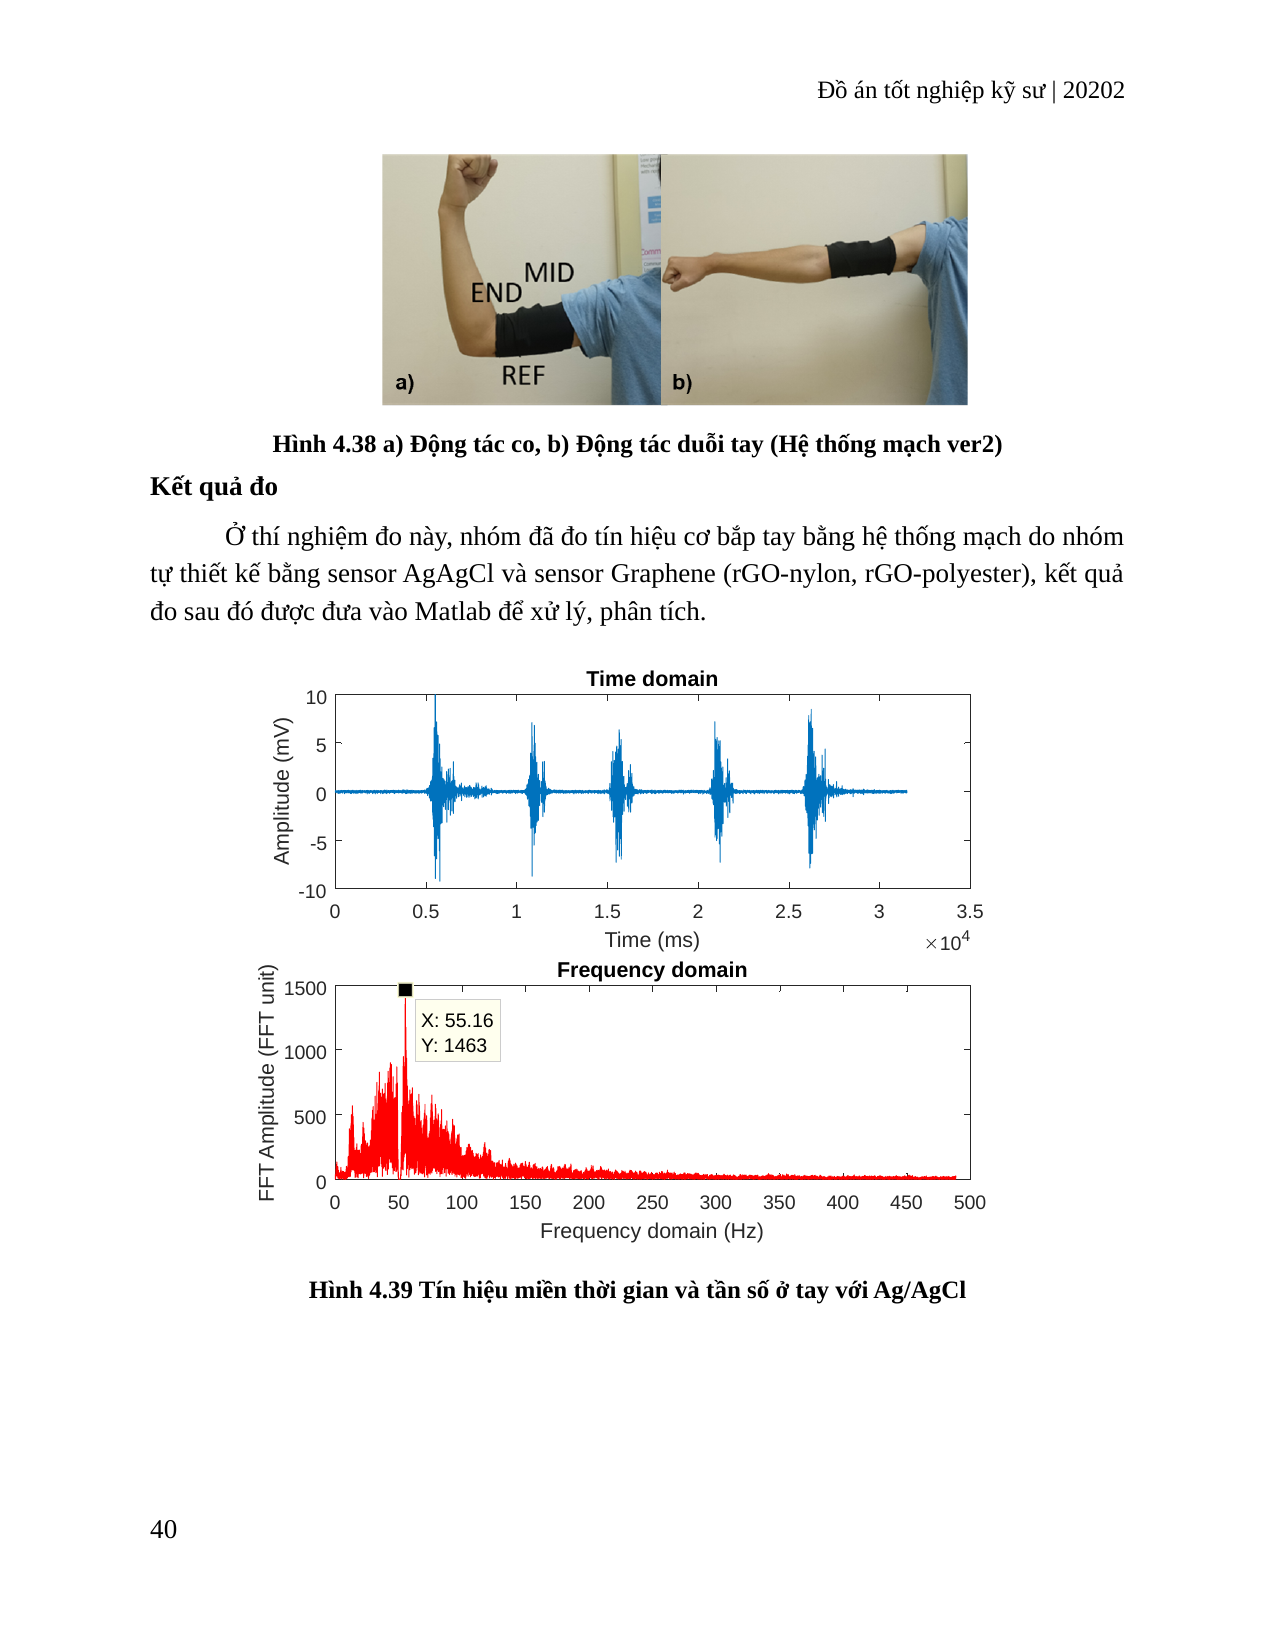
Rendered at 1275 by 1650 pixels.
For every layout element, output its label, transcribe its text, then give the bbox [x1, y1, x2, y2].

text Ở thí nghiệm đo này, nhóm đã đo tín hiệu cơ bắp tay bằng hệ thống mạch do nhóm tự thiết kế bằng sensor AgAgCl và sensor Graphene (rGO-nylon, rGO-polyester), kết quả đo sau đó được đưa vào Matlab để xử lý, phân tích. [150, 520, 1125, 626]
text Kết quả đo [150, 471, 1125, 502]
picture [382, 150, 968, 411]
